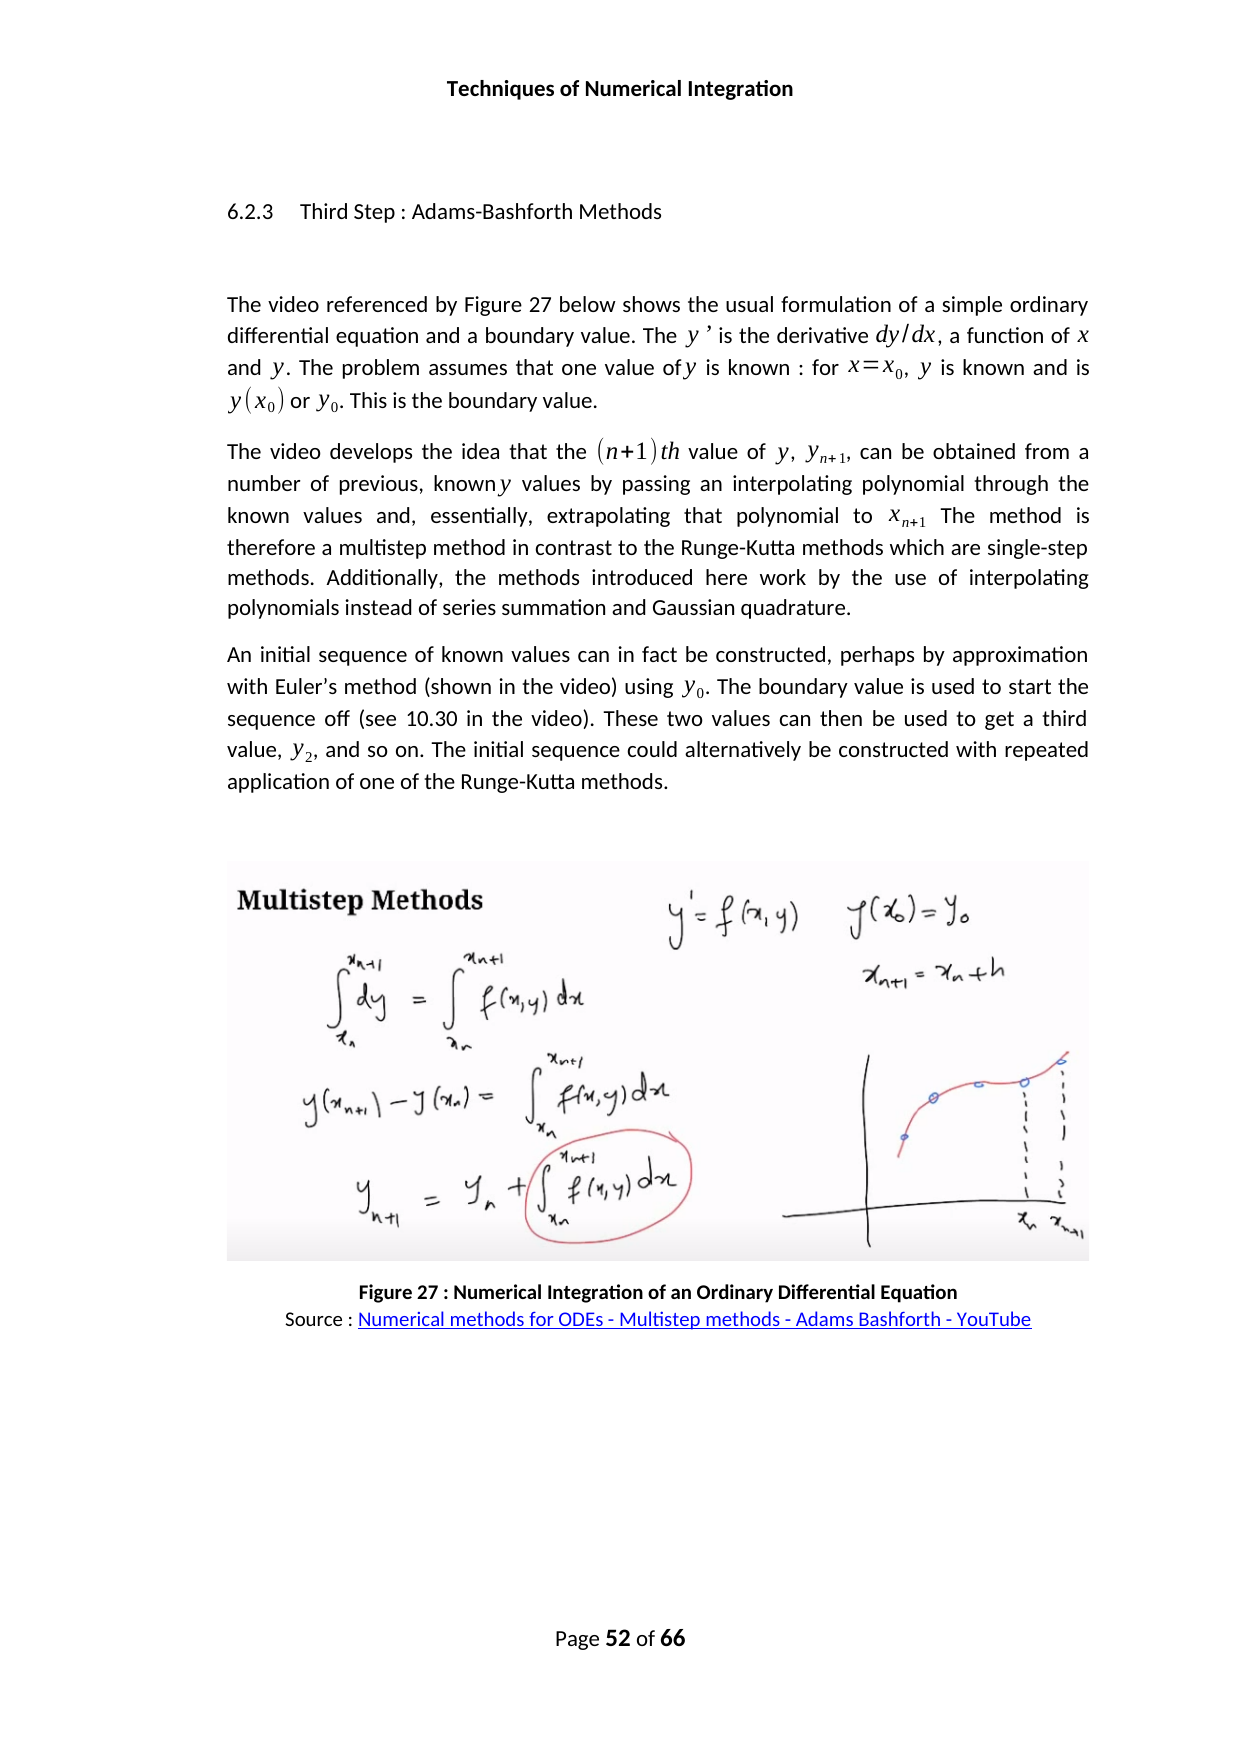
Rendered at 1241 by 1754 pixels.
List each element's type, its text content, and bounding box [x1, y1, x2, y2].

picture [226, 861, 1090, 1261]
text Figure 27 : Numerical Integration of an Ordinary Differential Equation [227, 1279, 1090, 1304]
list Source : Numerical methods for ODEs - Multistep methods - Adams Bashforth - YouTube [227, 1306, 1090, 1332]
subtitle Third Step : Adams-Bashforth Methods [227, 197, 1090, 225]
text The video develops the idea that the value of , , can be obtained from a number of previous, known values by passing an interpolating polynomial through the known values and, essentially, extrapolating that polynomial to The method is therefore a multistep method in contrast to the Runge-Kutta methods which are single-step methods. Additionally, the methods introduced here work by the use of interpolating polynomials instead of series summation and Gaussian quadrature. [227, 435, 1090, 621]
text The video referenced by Figure 27 below shows the usual formulation of a simple ordinary differential equation and a boundary value. The is the derivative , a function of and . The problem assumes that one value of is known : for , is known and is or . This is the boundary value. [227, 291, 1090, 417]
text An initial sequence of known values can in fact be constructed, perhaps by approximation with Euler’s method (shown in the video) using . The boundary value is used to start the sequence off (see 10.30 in the video). These two values can then be used to get a third value, , and so on. The initial sequence could alternatively be constructed with repeated application of one of the Runge-Kutta methods. [227, 640, 1090, 796]
